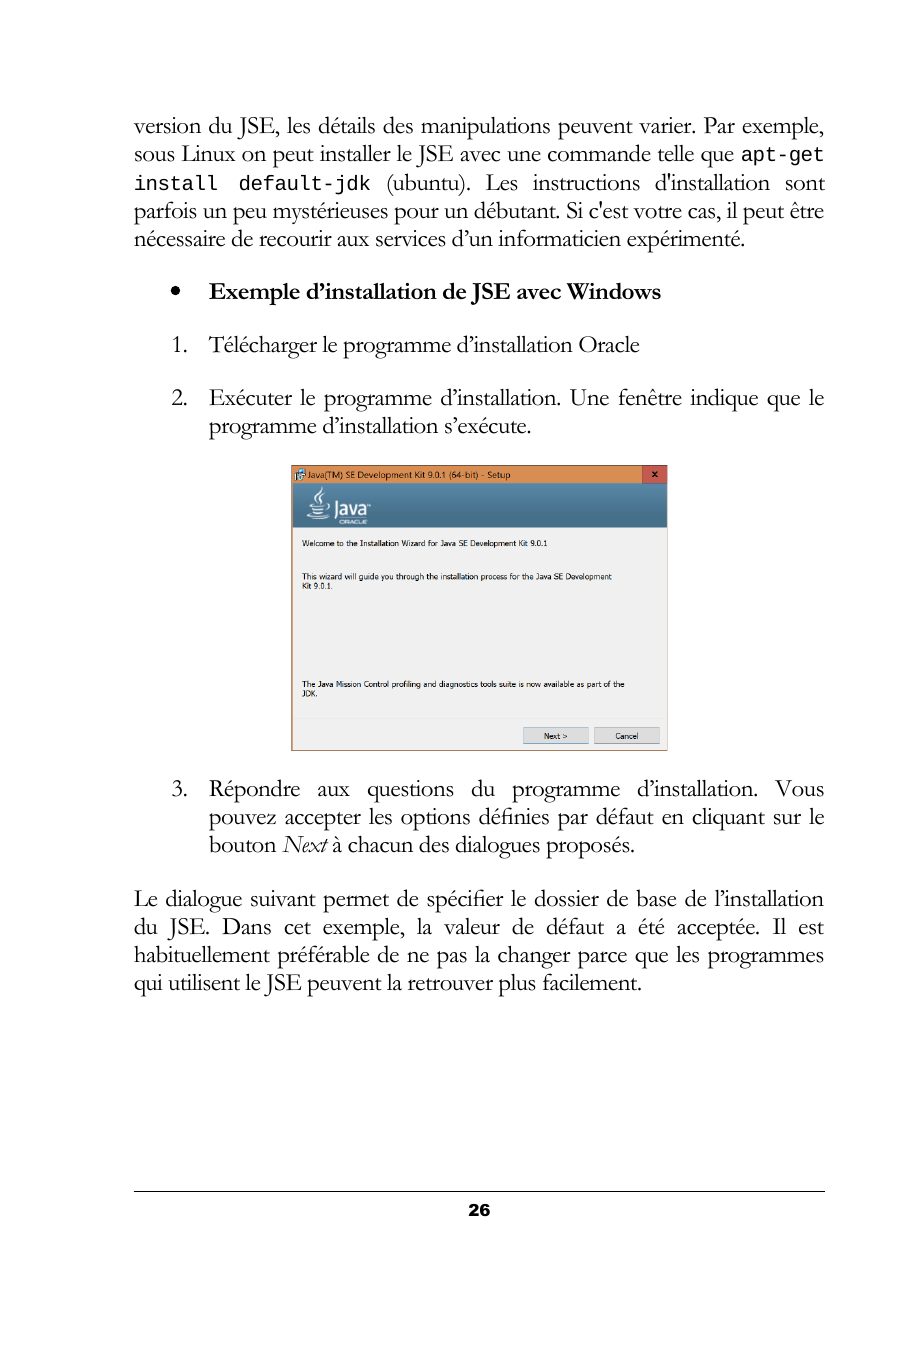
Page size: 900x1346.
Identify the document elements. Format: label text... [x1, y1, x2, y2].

list Exécuter le programme d’installation. Une fenêtre indique que le programme d’installation s’exécute. [171, 384, 825, 440]
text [133, 112, 825, 253]
list Télécharger le programme d’installation Oracle [171, 331, 825, 359]
list Répondre aux questions du programme d’installation. Vous pouvez accepter les options définies par défaut en cliquant sur le bouton Next à chacun des dialogues proposés. [171, 775, 825, 859]
picture [291, 465, 668, 751]
text Le dialogue suivant permet de spécifier le dossier de base de l’installation du JSE. Dans cet exemple, la valeur de défaut a été acceptée. Il est habituellement préférable de ne pas la changer parce que les programmes qui utilisent le JSE peuvent la retrouver plus facilement. [133, 884, 825, 997]
list Exemple d’installation de JSE avec Windows [171, 278, 825, 306]
